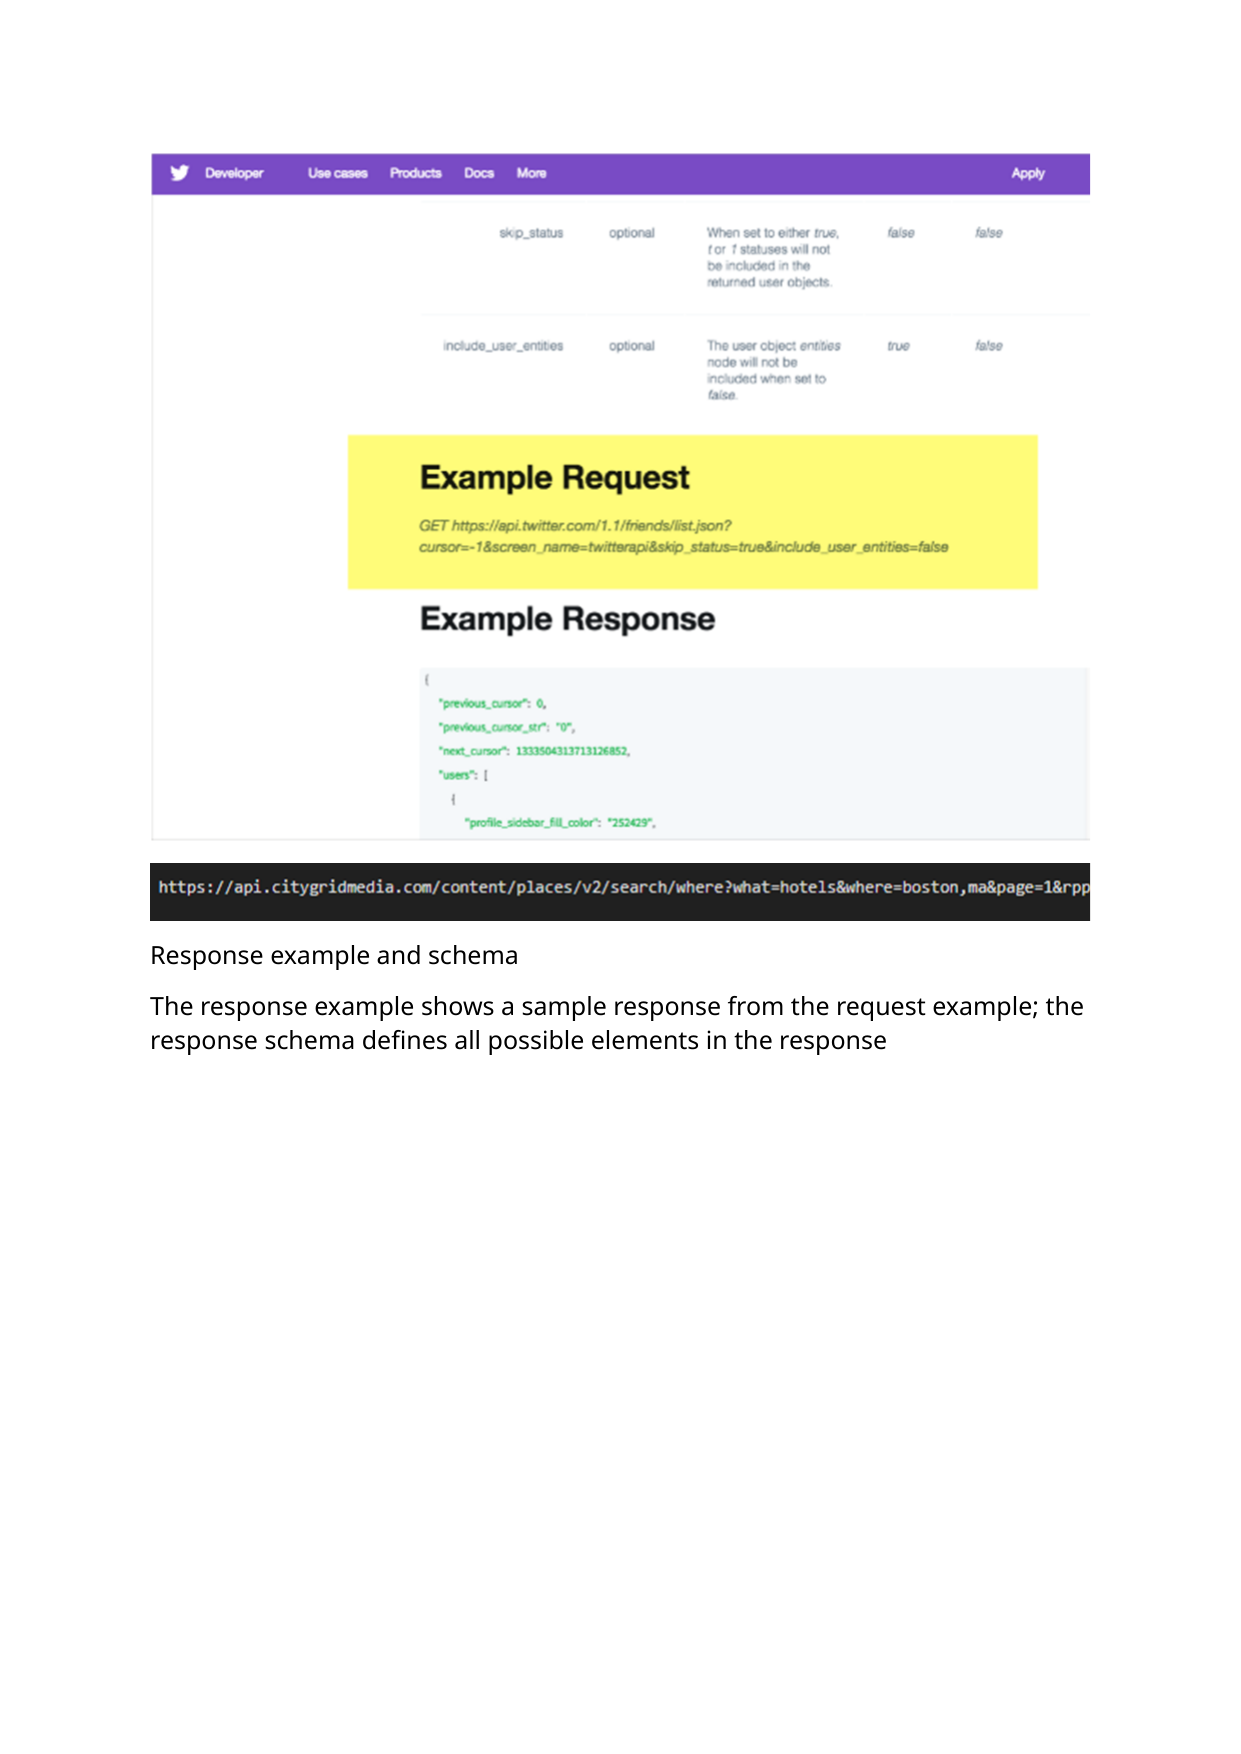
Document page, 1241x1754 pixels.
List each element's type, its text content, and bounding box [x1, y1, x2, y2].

text Response example and schema [150, 937, 1090, 972]
picture [150, 150, 1091, 848]
picture [150, 863, 1091, 921]
text The response example shows a sample response from the request example; the response schema defines all possible elements in the responseble elements in the response. [150, 988, 1090, 1056]
